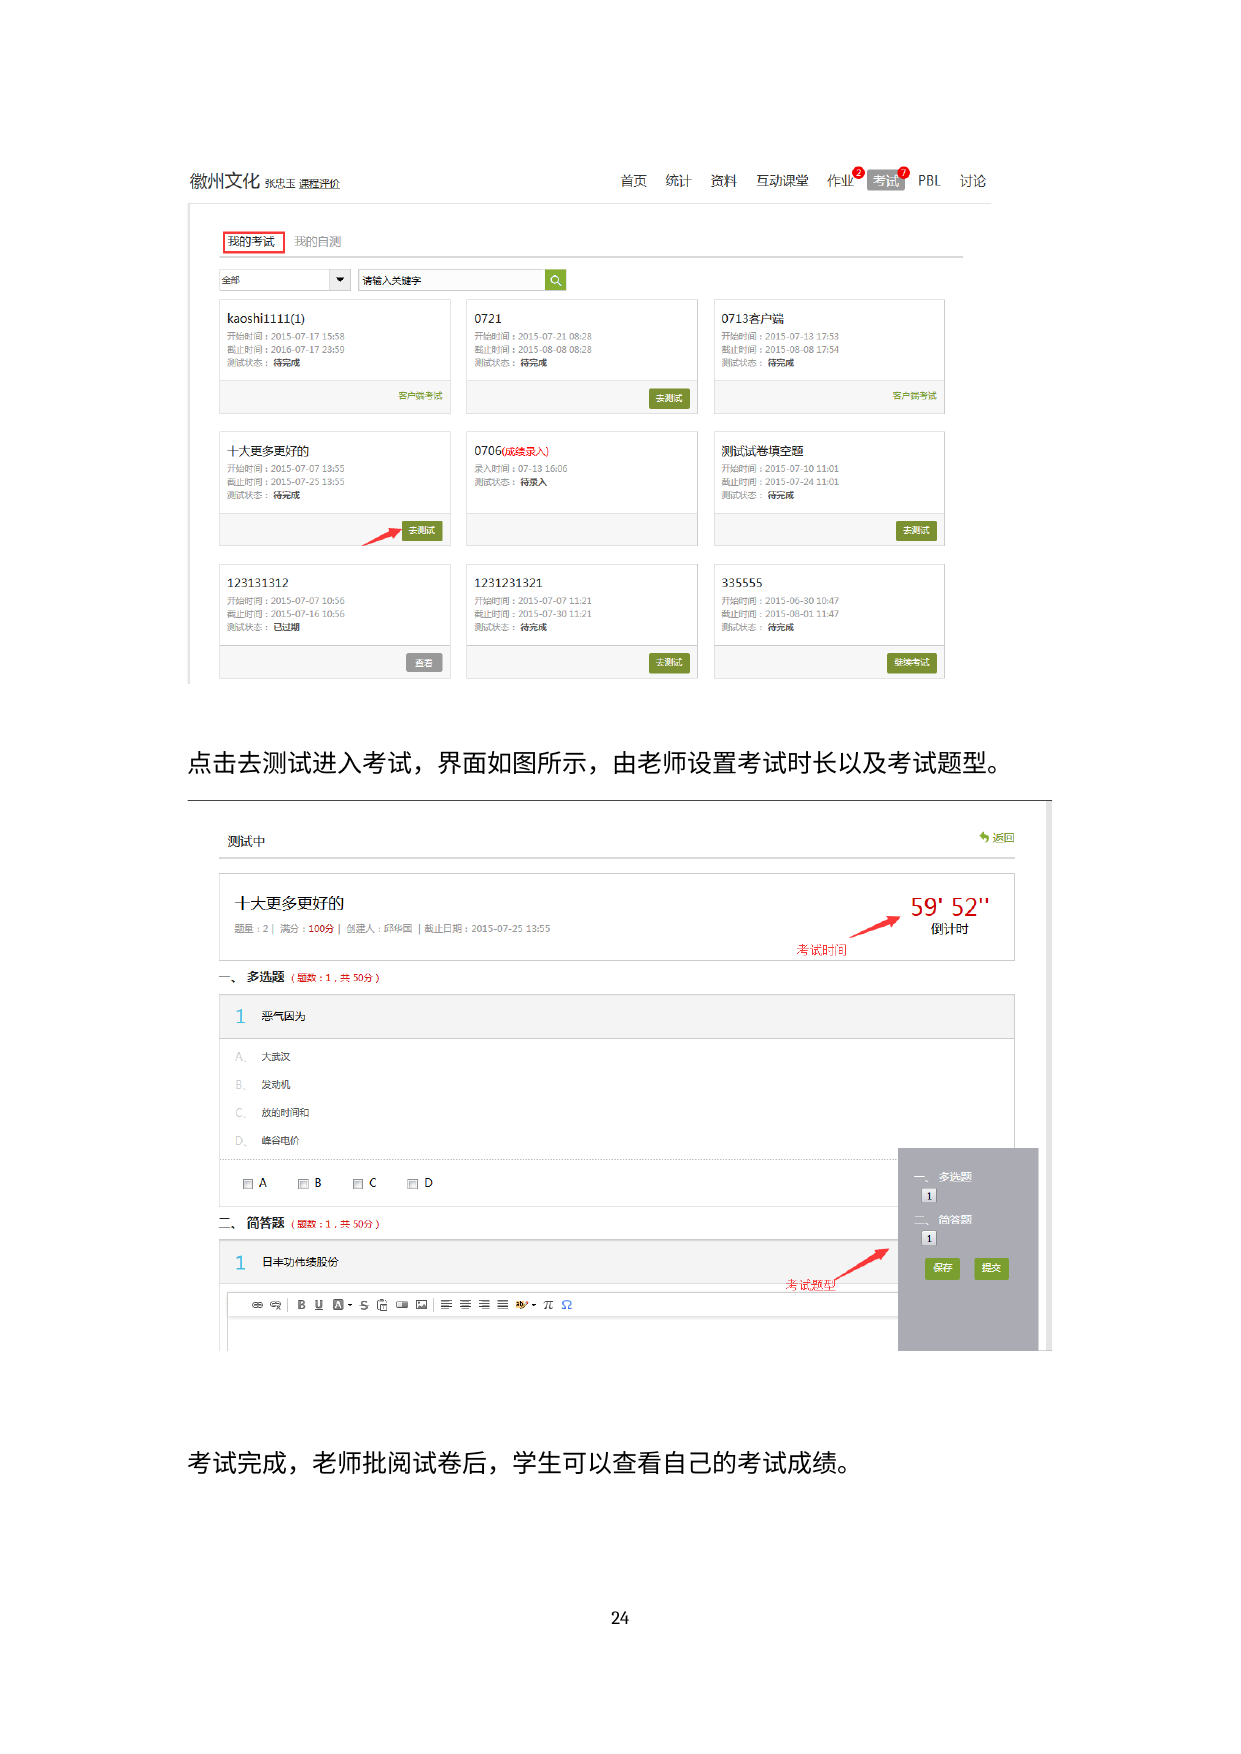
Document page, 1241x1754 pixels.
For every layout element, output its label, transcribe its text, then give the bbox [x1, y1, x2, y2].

text 考试完成，老师批阅试卷后，学生可以查看自己的考试成绩。 [187, 1351, 1053, 1494]
picture [187, 162, 992, 684]
text 点击去测试进入考试，界面如图所示，由老师设置考试时长以及考试题型。 [187, 729, 1053, 794]
picture [187, 800, 1053, 1351]
